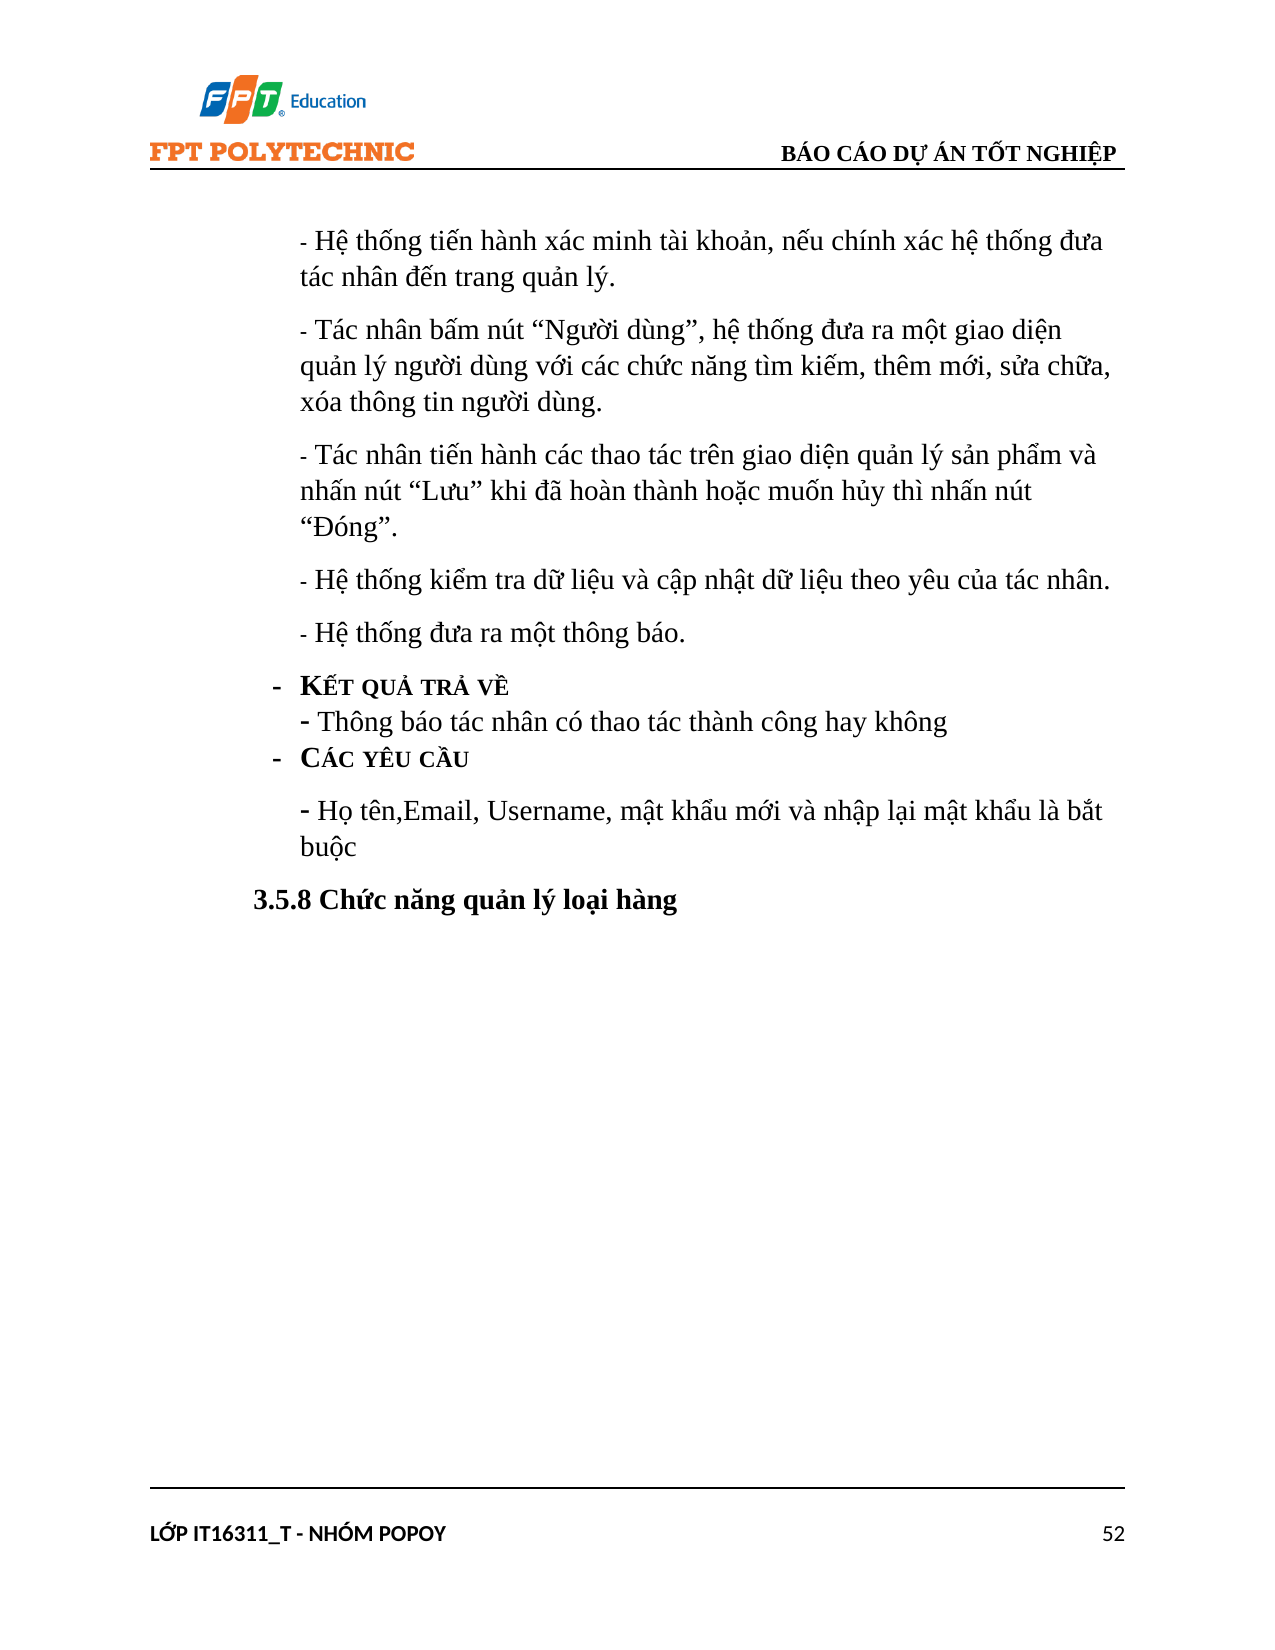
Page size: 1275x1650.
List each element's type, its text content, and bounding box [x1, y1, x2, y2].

subtitle 3.5.8 Chức năng quản lý loại hàng [150, 882, 1125, 916]
text Tác nhân tiến hành các thao tác trên giao diện quản lý sản phẩm và nhấn nút “Lưu” khi đã hoàn thành hoặc muốn hủy thì nhấn nút “Đóng”. [300, 437, 1125, 543]
list Các yêu cầu [225, 740, 1125, 774]
text Họ tên,Email, Username, mật khẩu mới và nhập lại mật khẩu là bắt buộc [300, 793, 1125, 863]
list Kết quả trả về [225, 668, 1125, 701]
text Hệ thống tiến hành xác minh tài khoản, nếu chính xác hệ thống đưa tác nhân đến trang quản lý. [300, 223, 1125, 293]
text Tác nhân bấm nút “Người dùng”, hệ thống đưa ra một giao diện quản lý người dùng với các chức năng tìm kiếm, thêm mới, sửa chữa, xóa thông tin người dùng. [300, 312, 1125, 418]
text Hệ thống đưa ra một thông báo. [300, 615, 1125, 649]
text Hệ thống kiểm tra dữ liệu và cập nhật dữ liệu theo yêu của tác nhân. [300, 562, 1125, 596]
list Thông báo tác nhân có thao tác thành công hay không [225, 704, 1125, 738]
picture [150, 75, 415, 161]
